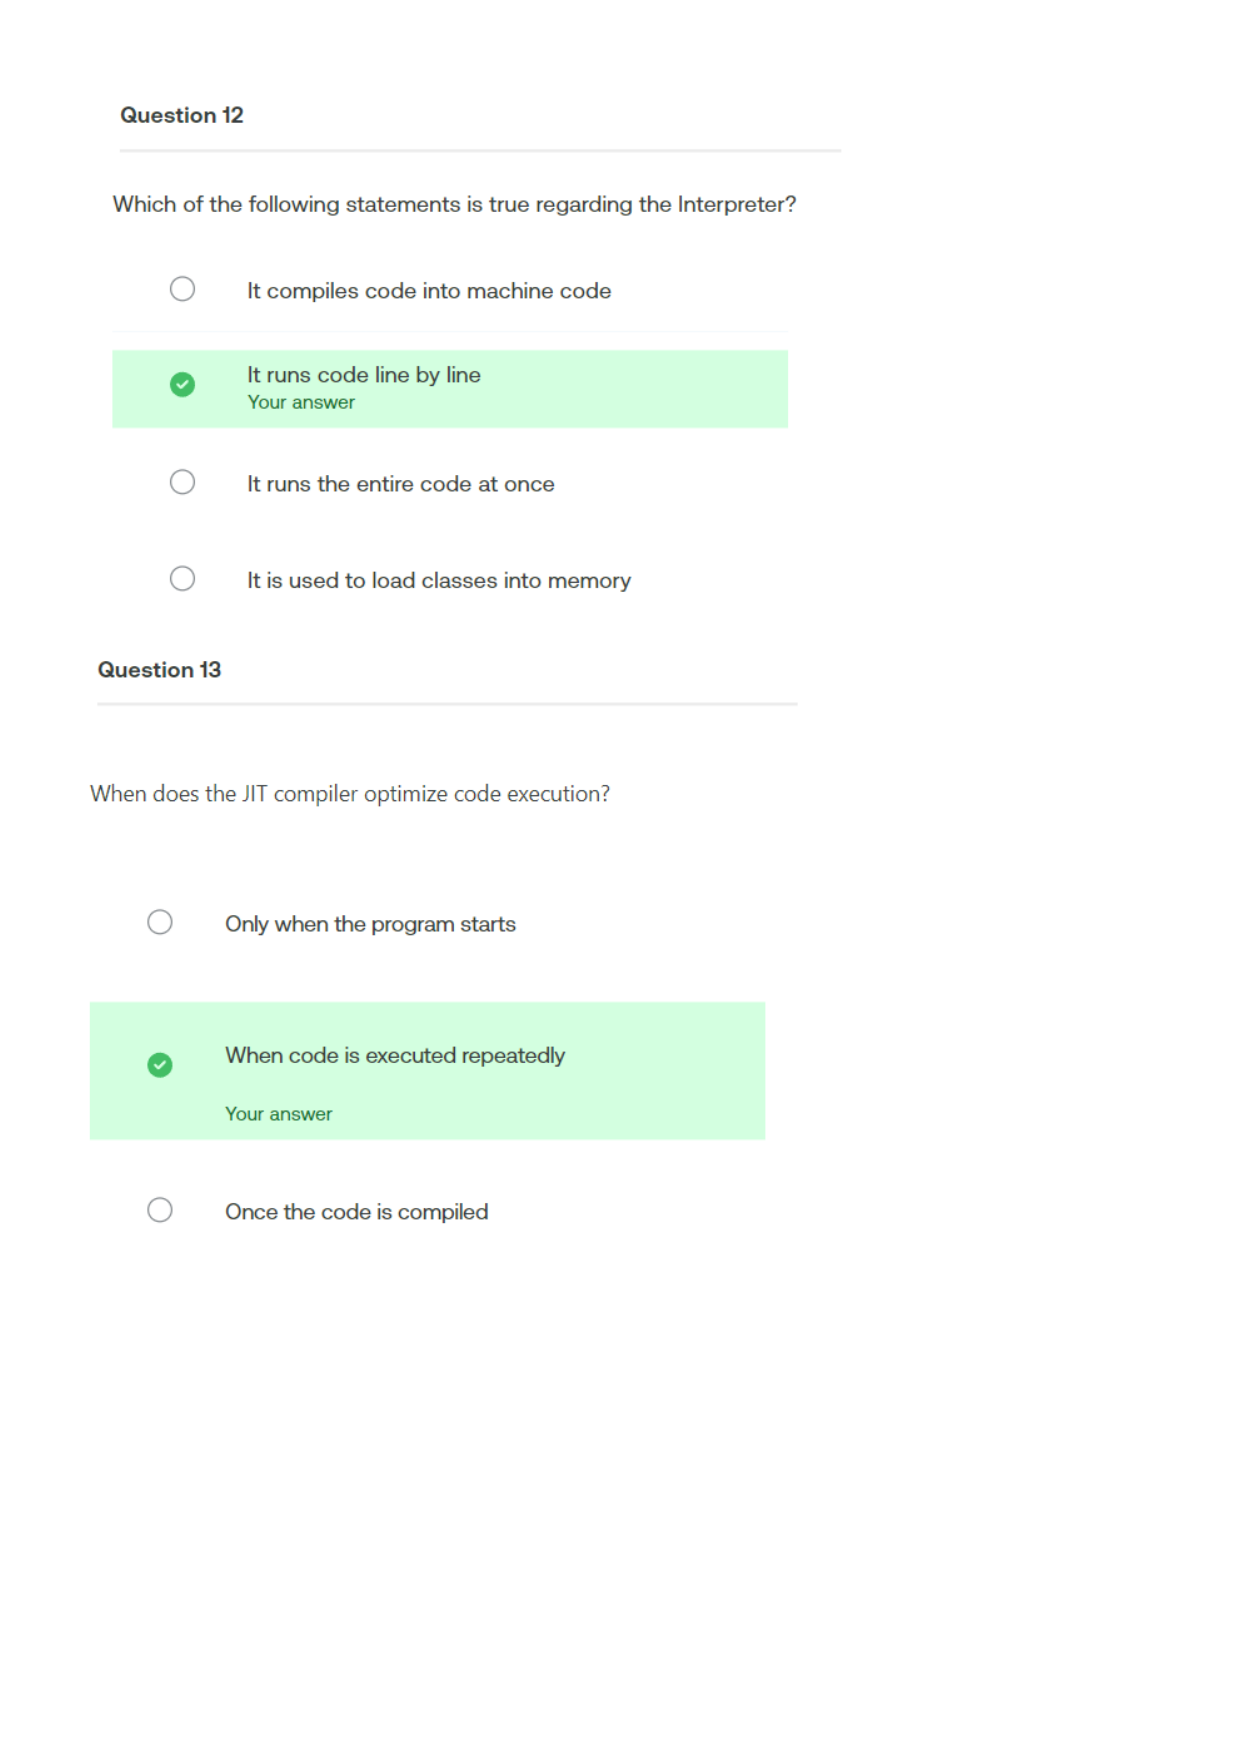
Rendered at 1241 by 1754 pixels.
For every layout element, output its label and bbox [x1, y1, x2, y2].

picture [75, 75, 842, 632]
picture [75, 650, 798, 1232]
